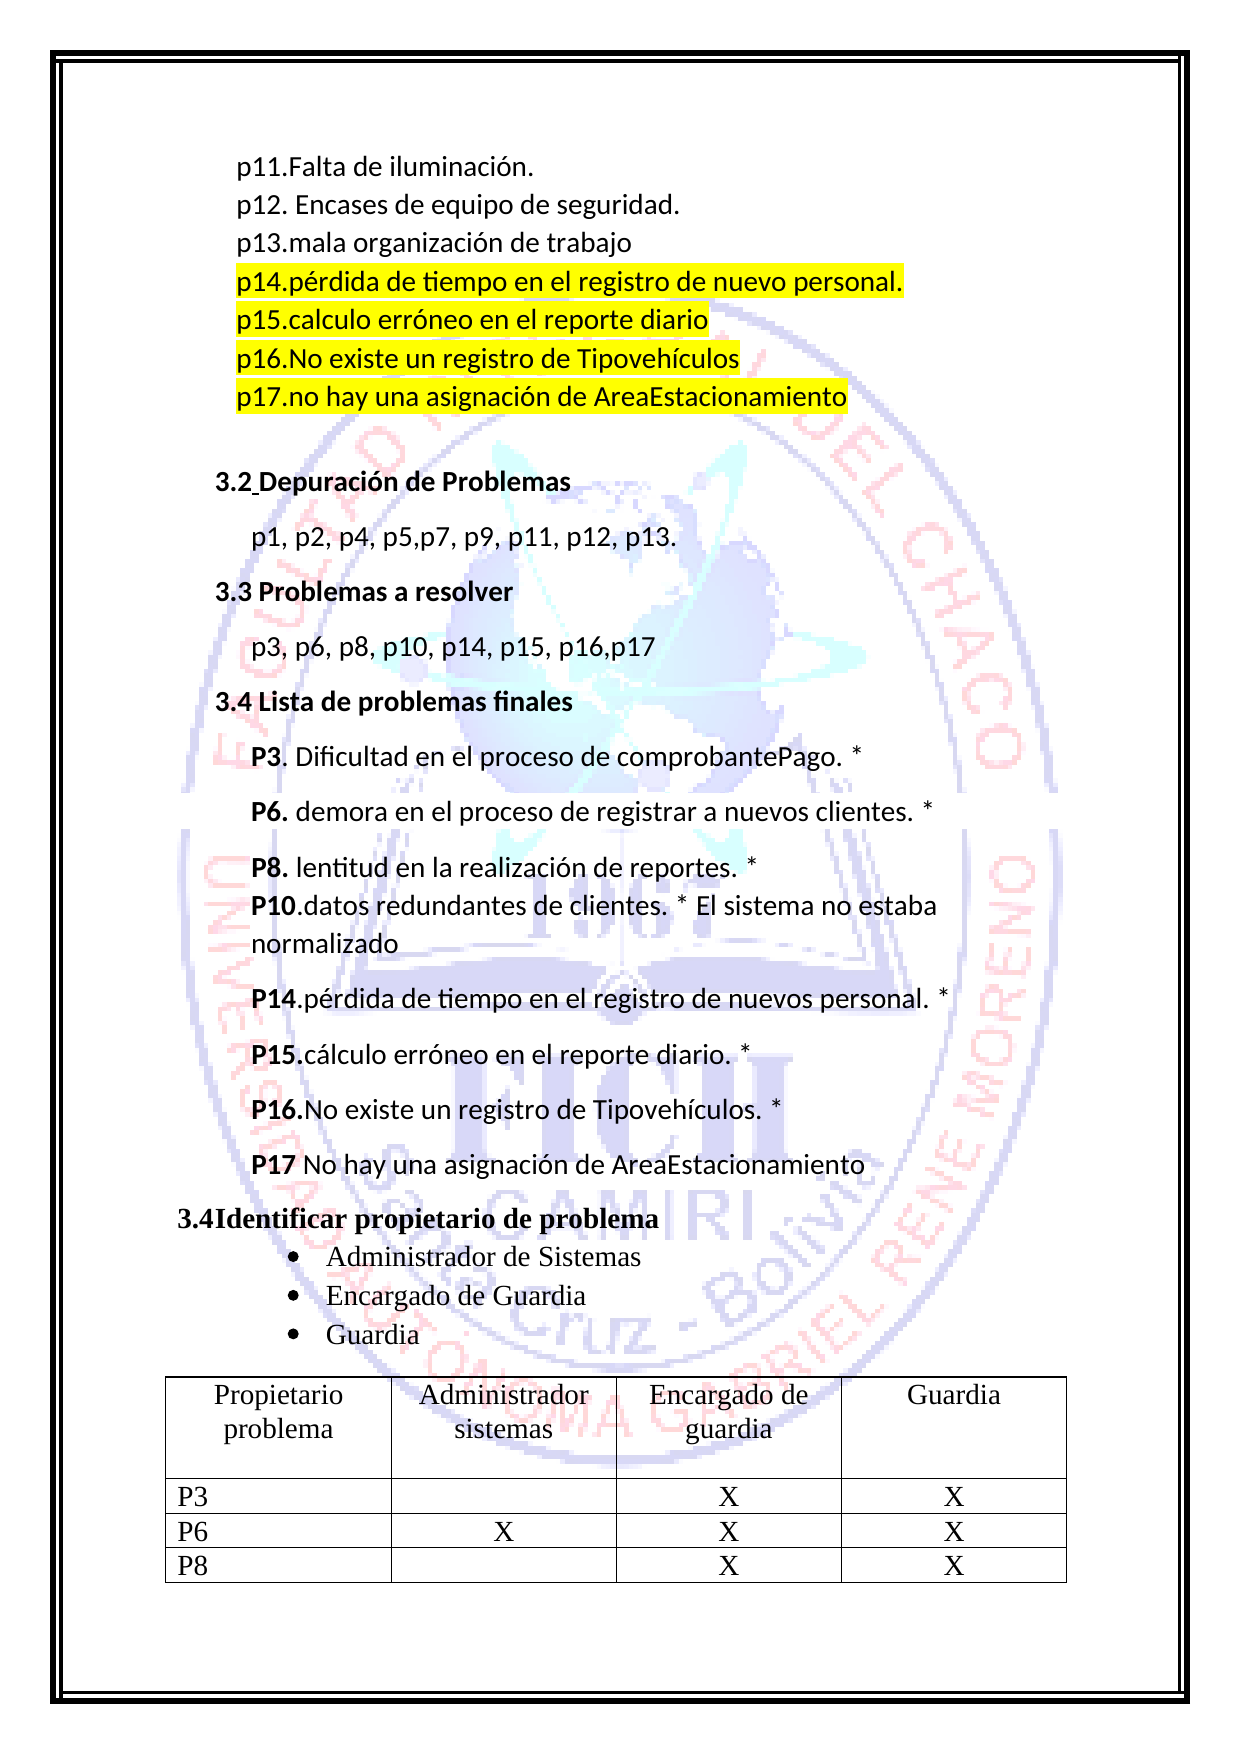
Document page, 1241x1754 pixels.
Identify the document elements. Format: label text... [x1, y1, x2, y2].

list Guardia [288, 1317, 1063, 1351]
text P3. Dificultad en el proceso de comprobantePago. * [177, 738, 1063, 774]
text P8. lentitud en la realización de reportes. * P10.datos redundantes de clientes. * El sistema no estaba normalizado [177, 849, 1063, 961]
table_cell P6 [166, 1514, 391, 1547]
table_header Encargado de guardia [617, 1378, 841, 1478]
table_cell X [842, 1548, 1066, 1582]
text P14.pérdida de tiempo en el registro de nuevos personal. * [177, 981, 1063, 1016]
table_cell X [392, 1514, 616, 1547]
table_cell [392, 1548, 616, 1582]
list Depuración de Problemas [214, 463, 1063, 498]
list Administrador de Sistemas [288, 1239, 1063, 1273]
table_cell X [617, 1514, 841, 1547]
list Identificar propietario de problema [177, 1201, 1063, 1234]
table_cell X [842, 1479, 1066, 1513]
table_cell X [617, 1548, 841, 1582]
text p1, p2, p4, p5,p7, p9, p11, p12, p13. [177, 518, 1063, 554]
table_cell X [617, 1479, 841, 1513]
table_cell P3 [166, 1479, 391, 1513]
list Problemas a resolver [214, 573, 1063, 609]
table_header Guardia [842, 1378, 1066, 1478]
list Lista de problemas finales [214, 683, 1063, 719]
table_header Propietario problema [166, 1378, 391, 1478]
list Encargado de Guardia [288, 1278, 1063, 1312]
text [177, 148, 1063, 444]
text p3, p6, p8, p10, p14, p15, p16,p17 [177, 628, 1063, 664]
table_cell P8 [166, 1548, 391, 1582]
table_header Administrador sistemas [392, 1378, 616, 1478]
text P15.cálculo erróneo en el reporte diario. * [177, 1036, 1063, 1071]
text P16.No existe un registro de Tipovehículos. * [177, 1091, 1063, 1126]
table_cell X [842, 1514, 1066, 1547]
text P6. demora en el proceso de registrar a nuevos clientes. * [177, 793, 1063, 829]
text P17 No hay una asignación de AreaEstacionamiento [177, 1146, 1063, 1182]
table_cell [392, 1479, 616, 1513]
